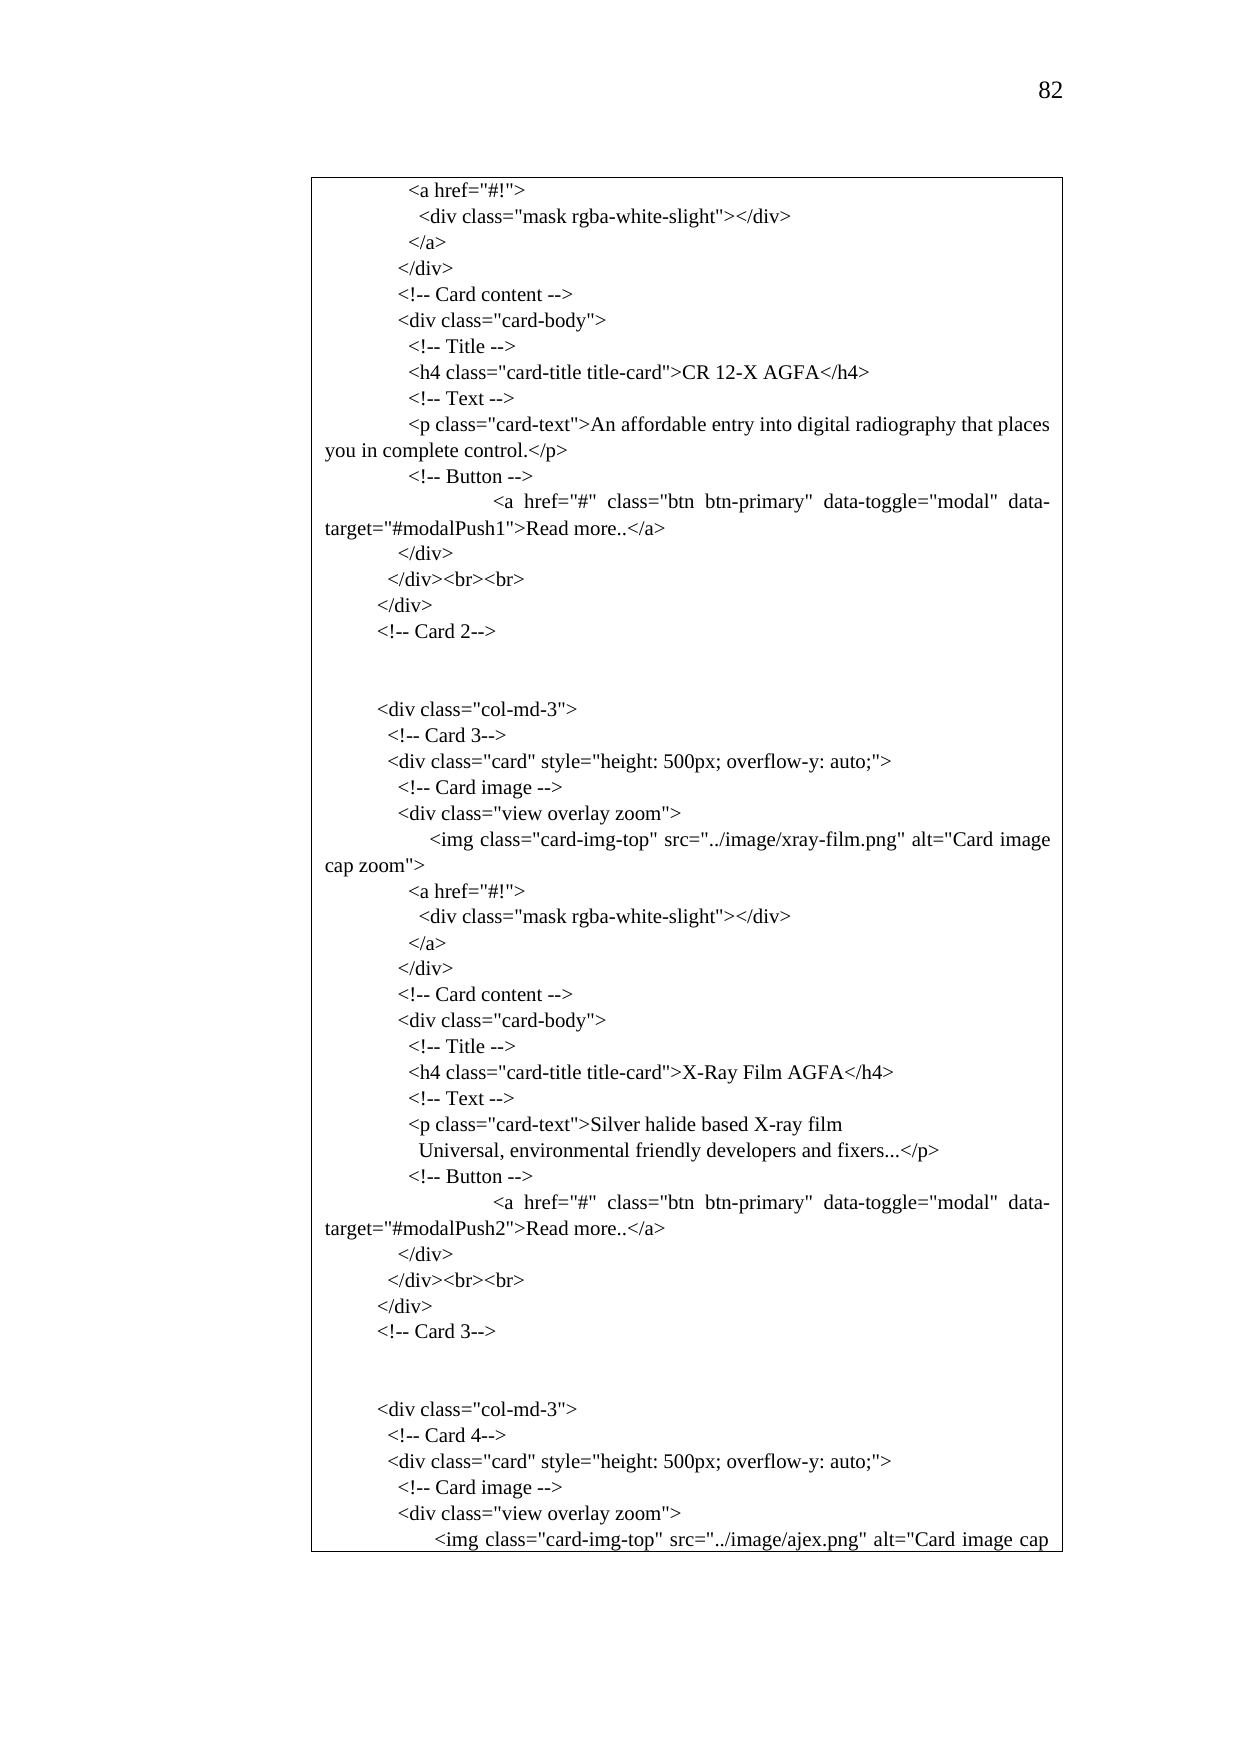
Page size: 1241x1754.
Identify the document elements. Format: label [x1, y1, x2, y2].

table_header [312, 178, 1062, 1551]
